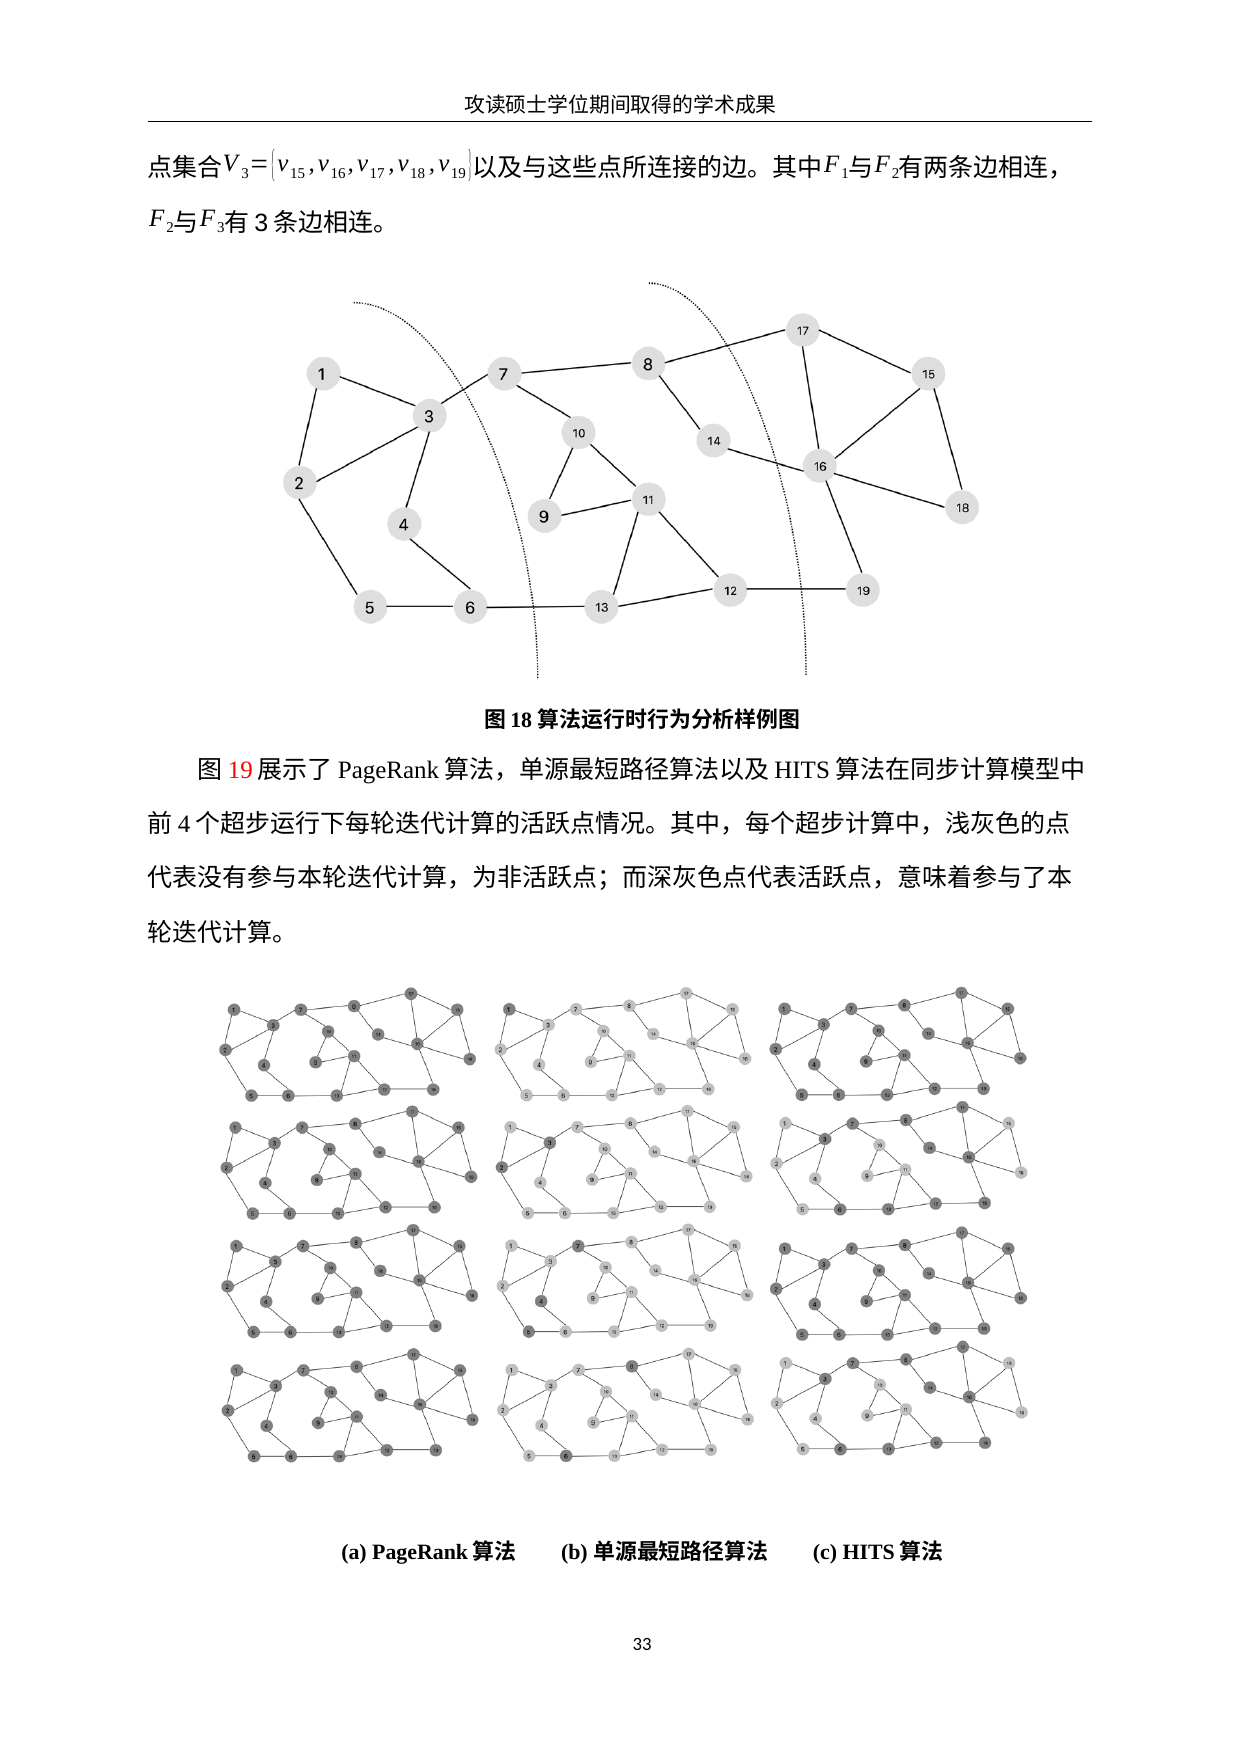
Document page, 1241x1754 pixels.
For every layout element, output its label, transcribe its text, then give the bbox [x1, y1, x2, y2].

picture [197, 256, 1063, 702]
text (a) PageRank算法 (b) 单源最短路径算法 (c) HITS算法 [148, 1534, 1092, 1566]
text 图18 算法运行时行为分析样例图 [148, 702, 1092, 733]
picture [187, 966, 1053, 1522]
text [148, 148, 1092, 238]
text 图19展示了PageRank算法，单源最短路径算法以及HITS算法在同步计算模型中前4个超步运行下每轮迭代计算的活跃点情况。其中，每个超步计算中，浅灰色的点代表没有参与本轮迭代计算，为非活跃点；而深灰色点代表活跃点，意味着参与了本轮迭代计算。 [148, 749, 1092, 948]
